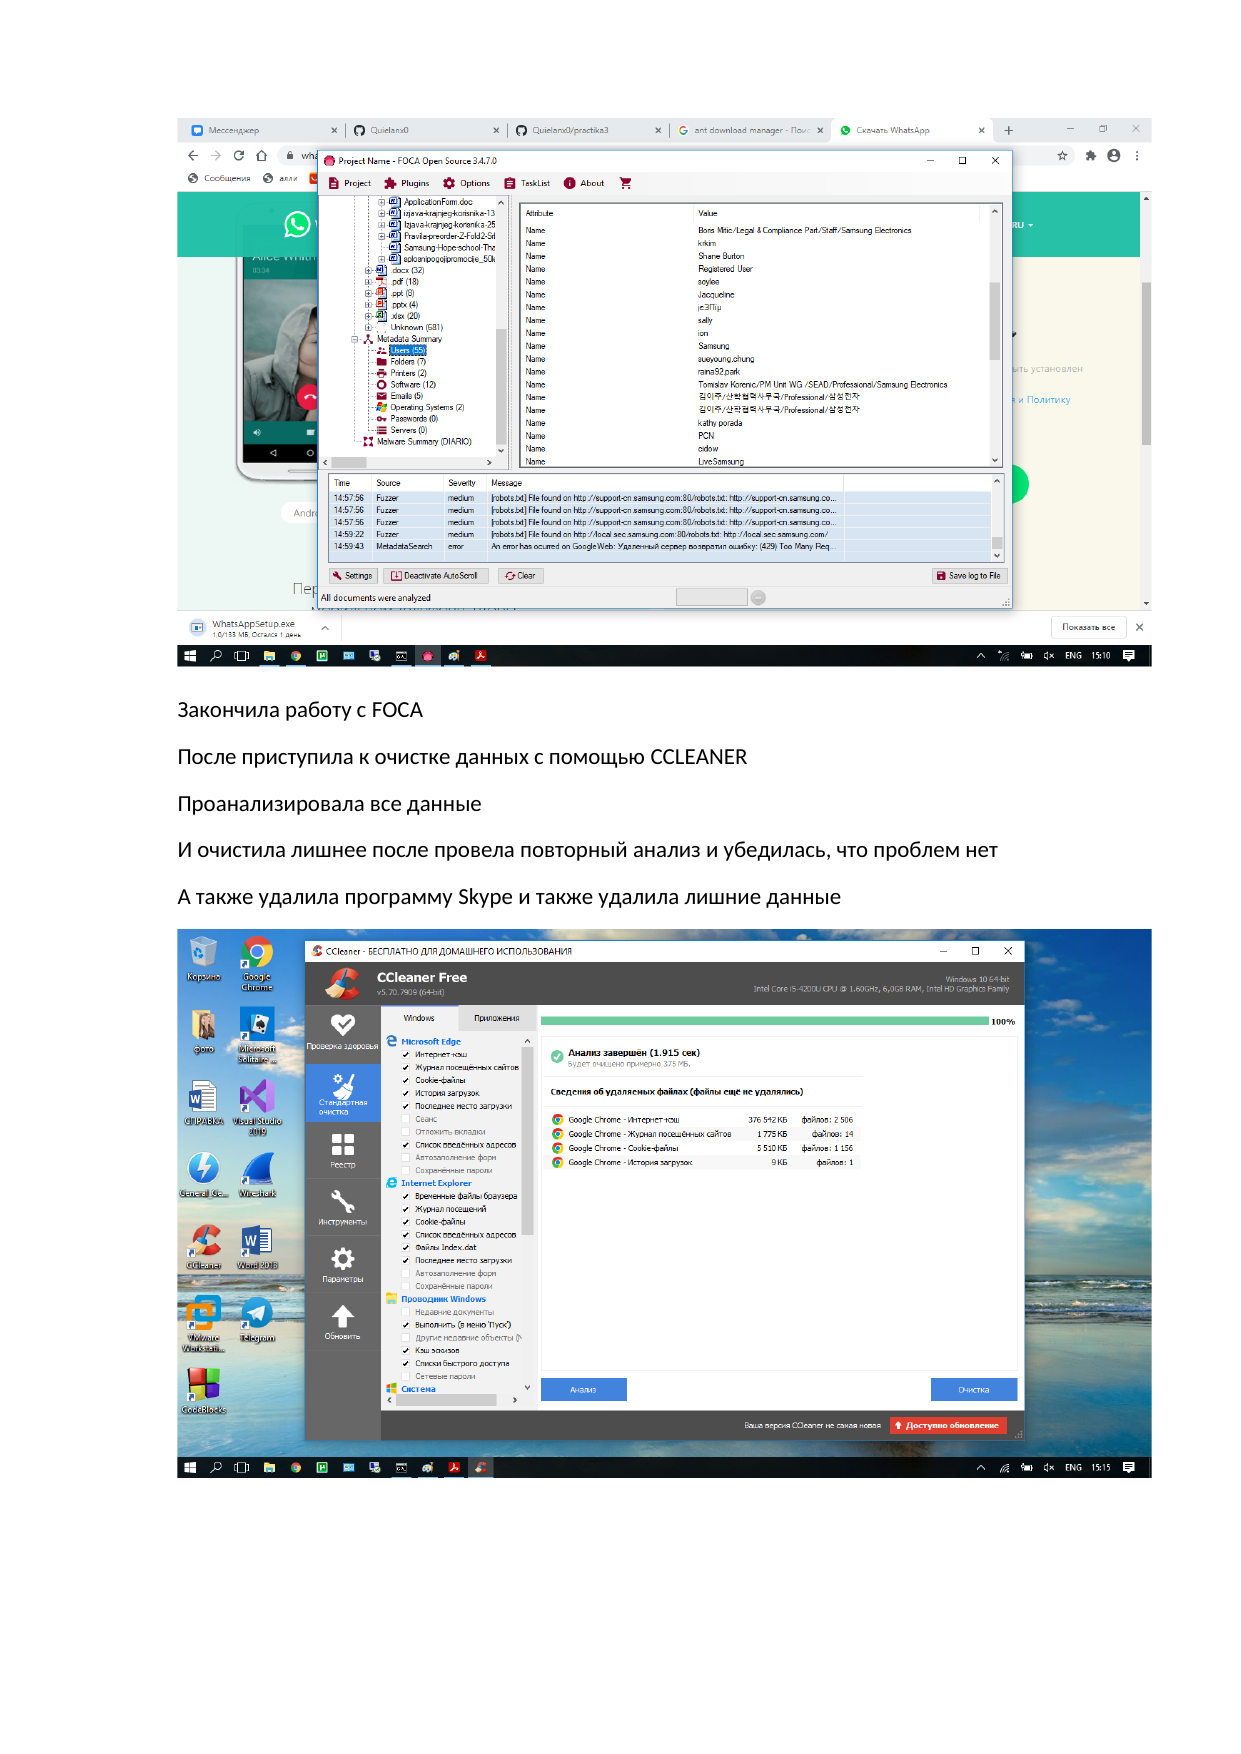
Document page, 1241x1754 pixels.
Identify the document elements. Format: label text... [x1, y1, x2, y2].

text И очистила лишнее после провела повторный анализ и убедилась, что проблем нет [177, 836, 1152, 863]
text Закончила работу с FOCA [177, 695, 1152, 723]
text А также удалила программу Skype и также удалила лишние данные [177, 882, 1152, 910]
text После приступила к очистке данных с помощью CCLEANER [177, 742, 1152, 770]
picture [177, 118, 1152, 676]
picture [177, 929, 1152, 1488]
text Проанализировала все данные [177, 789, 1152, 817]
